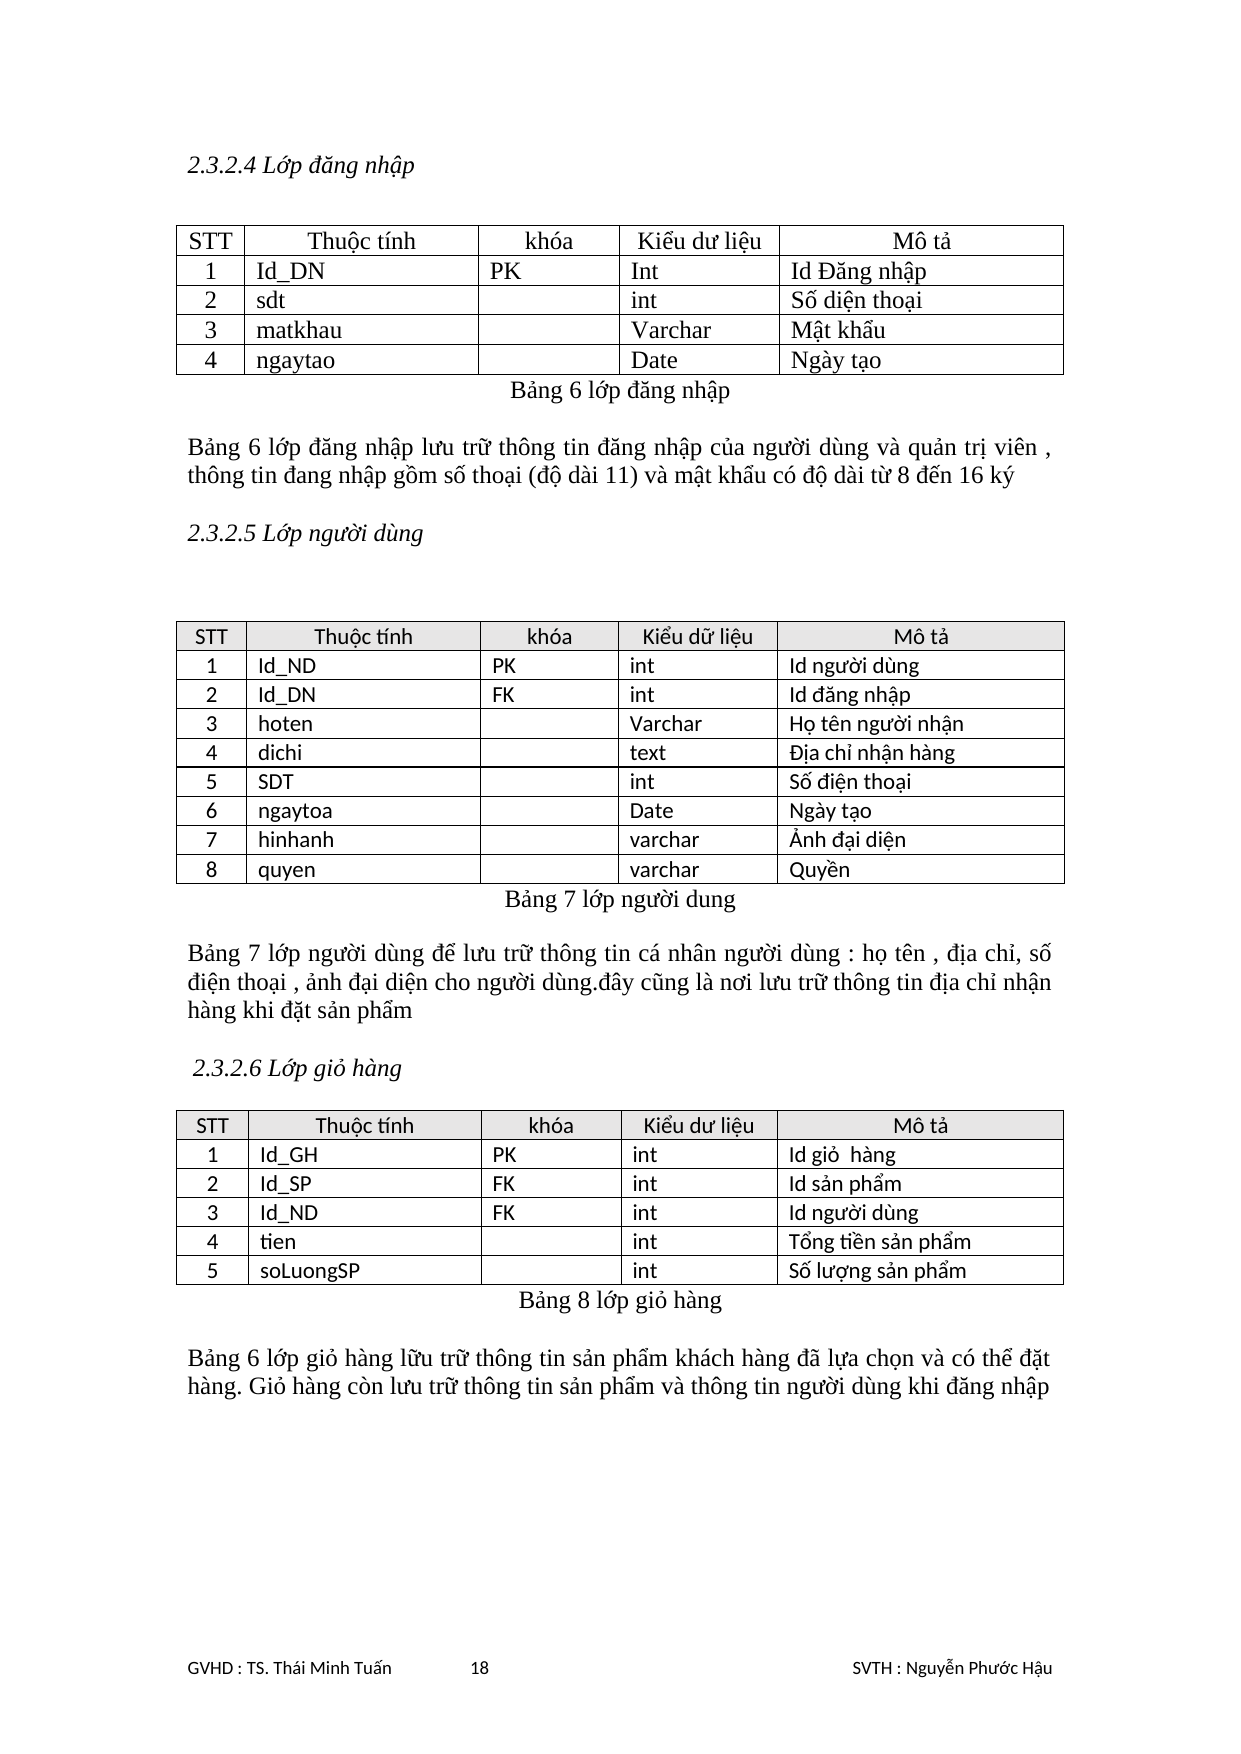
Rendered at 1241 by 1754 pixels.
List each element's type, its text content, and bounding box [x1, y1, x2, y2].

table_cell Họ tên người nhận [778, 709, 1064, 737]
table_cell Id người dùng [778, 651, 1064, 679]
table_cell hoten [247, 709, 480, 737]
text Bảng 8 lớp giỏ hàng [187, 1285, 1053, 1314]
table_cell Int [620, 256, 779, 284]
table_cell Date [620, 345, 779, 374]
table_cell 7 [177, 826, 246, 854]
table_cell Ngày tạo [778, 797, 1064, 824]
table_cell ngaytao [245, 345, 478, 374]
table_cell [481, 826, 618, 854]
table_cell 6 [177, 797, 246, 824]
table_cell Varchar [619, 709, 777, 737]
table_cell Id giỏ hàng [778, 1140, 1063, 1168]
table_cell int [622, 1256, 777, 1284]
table_cell Id sản phẩm [778, 1169, 1063, 1197]
table_cell FK [481, 680, 618, 708]
table_cell [479, 345, 619, 374]
table_cell Id_DN [247, 680, 480, 708]
table_cell Id_ND [249, 1198, 481, 1226]
table_cell int [622, 1140, 777, 1168]
table_cell PK [479, 256, 619, 284]
table_cell Date [619, 797, 777, 824]
table_cell [482, 1256, 621, 1284]
subtitle 2.3.2.4 Lớp đăng nhập [187, 150, 1053, 179]
table_header Kiểu dư liệu [622, 1111, 777, 1139]
table_cell SDT [247, 768, 480, 796]
table_cell matkhau [245, 315, 478, 344]
table_cell Id_ND [247, 651, 480, 679]
table_cell 1 [177, 1140, 248, 1168]
table_cell [481, 797, 618, 824]
table_header Thuộc tính [247, 622, 480, 650]
table_header STT [177, 622, 246, 650]
table_cell [479, 286, 619, 314]
table_cell PK [482, 1140, 621, 1168]
table_cell Tổng tiền sản phẩm [778, 1227, 1063, 1255]
table_cell Id đăng nhập [778, 680, 1064, 708]
table_cell 4 [177, 1227, 248, 1255]
table_cell int [619, 680, 777, 708]
table_cell Varchar [620, 315, 779, 344]
table_cell Id_DN [245, 256, 478, 284]
table_cell sdt [245, 286, 478, 314]
table_cell 2 [177, 286, 244, 314]
table_cell Ảnh đại diện [778, 826, 1064, 854]
table_cell varchar [619, 855, 777, 883]
table_cell dichi [247, 739, 480, 766]
table_cell 3 [177, 315, 244, 344]
table_header khóa [479, 226, 619, 255]
table_cell Id_GH [249, 1140, 481, 1168]
subtitle 2.3.2.5 Lớp người dùng [187, 518, 1053, 547]
table_header STT [177, 1111, 248, 1139]
table_cell varchar [619, 826, 777, 854]
table_cell 3 [177, 709, 246, 737]
table_header Kiểu dữ liệu [619, 622, 777, 650]
table_cell tien [249, 1227, 481, 1255]
table_cell FK [482, 1198, 621, 1226]
table_header Mô tả [778, 1111, 1063, 1139]
table_cell int [619, 651, 777, 679]
table_cell text [619, 739, 777, 766]
table_header Kiểu dư liệu [620, 226, 779, 255]
table_cell 3 [177, 1198, 248, 1226]
table_header Mô tả [778, 622, 1064, 650]
table_cell PK [481, 651, 618, 679]
table_cell FK [482, 1169, 621, 1197]
table_cell Id_SP [249, 1169, 481, 1197]
table_cell int [619, 768, 777, 796]
table_cell Quyền [778, 855, 1064, 883]
table_header khóa [481, 622, 618, 650]
table_cell [482, 1227, 621, 1255]
table_cell [481, 739, 618, 766]
table_cell 1 [177, 651, 246, 679]
table_cell 4 [177, 345, 244, 374]
table_cell 2 [177, 1169, 248, 1197]
table_header Thuộc tính [245, 226, 478, 255]
table_cell [481, 768, 618, 796]
table_cell Ngày tạo [780, 345, 1063, 374]
table_cell hinhanh [247, 826, 480, 854]
list Bảng 6 lớp đăng nhập lưu trữ thông tin đăng nhập của người dùng và quản trị viên , thông tin đang nhập gồm số thoại (độ dài 11) và mật khẩu có độ dài từ 8 đến 16 ký [187, 432, 1053, 489]
text Bảng 6 lớp giỏ hàng lữu trữ thông tin sản phẩm khách hàng đã lựa chọn và có thể đặt hàng. Giỏ hàng còn lưu trữ thông tin sản phẩm và thông tin người dùng khi đăng nhập [187, 1343, 1053, 1400]
table_cell 4 [177, 739, 246, 766]
table_header khóa [482, 1111, 621, 1139]
table_cell 1 [177, 256, 244, 284]
list 2.3.2.6 Lớp giỏ hàng [187, 1053, 1053, 1082]
table_header STT [177, 226, 244, 255]
table_cell [481, 709, 618, 737]
table_cell int [622, 1169, 777, 1197]
table_cell soLuongSP [249, 1256, 481, 1284]
table_cell 2 [177, 680, 246, 708]
table_cell Số diện thoại [780, 286, 1063, 314]
table_cell Id người dùng [778, 1198, 1063, 1226]
table_cell 8 [177, 855, 246, 883]
table_cell [479, 315, 619, 344]
table_cell Số điện thoại [778, 768, 1064, 796]
text Bảng 7 lớp người dùng để lưu trữ thông tin cá nhân người dùng : họ tên , địa chỉ, số điện thoại , ảnh đại diện cho người dùng.đây cũng là nơi lưu trữ thông tin địa chỉ nhận hàng khi đặt sản phẩm [187, 938, 1053, 1024]
table_cell int [620, 286, 779, 314]
text Bảng 7 lớp người dung [187, 884, 1053, 912]
table_cell quyen [247, 855, 480, 883]
table_cell Địa chỉ nhận hàng [778, 739, 1064, 766]
table_cell 5 [177, 768, 246, 796]
table_cell Số lượng sản phẩm [778, 1256, 1063, 1284]
table_cell int [622, 1198, 777, 1226]
table_header Thuộc tính [249, 1111, 481, 1139]
table_cell Mật khẩu [780, 315, 1063, 344]
table_cell int [622, 1227, 777, 1255]
table_cell ngaytoa [247, 797, 480, 824]
table_cell [481, 855, 618, 883]
table_cell Id Đăng nhập [780, 256, 1063, 284]
text Bảng 6 lớp đăng nhập [187, 375, 1053, 404]
table_header Mô tả [780, 226, 1063, 255]
table_cell 5 [177, 1256, 248, 1284]
